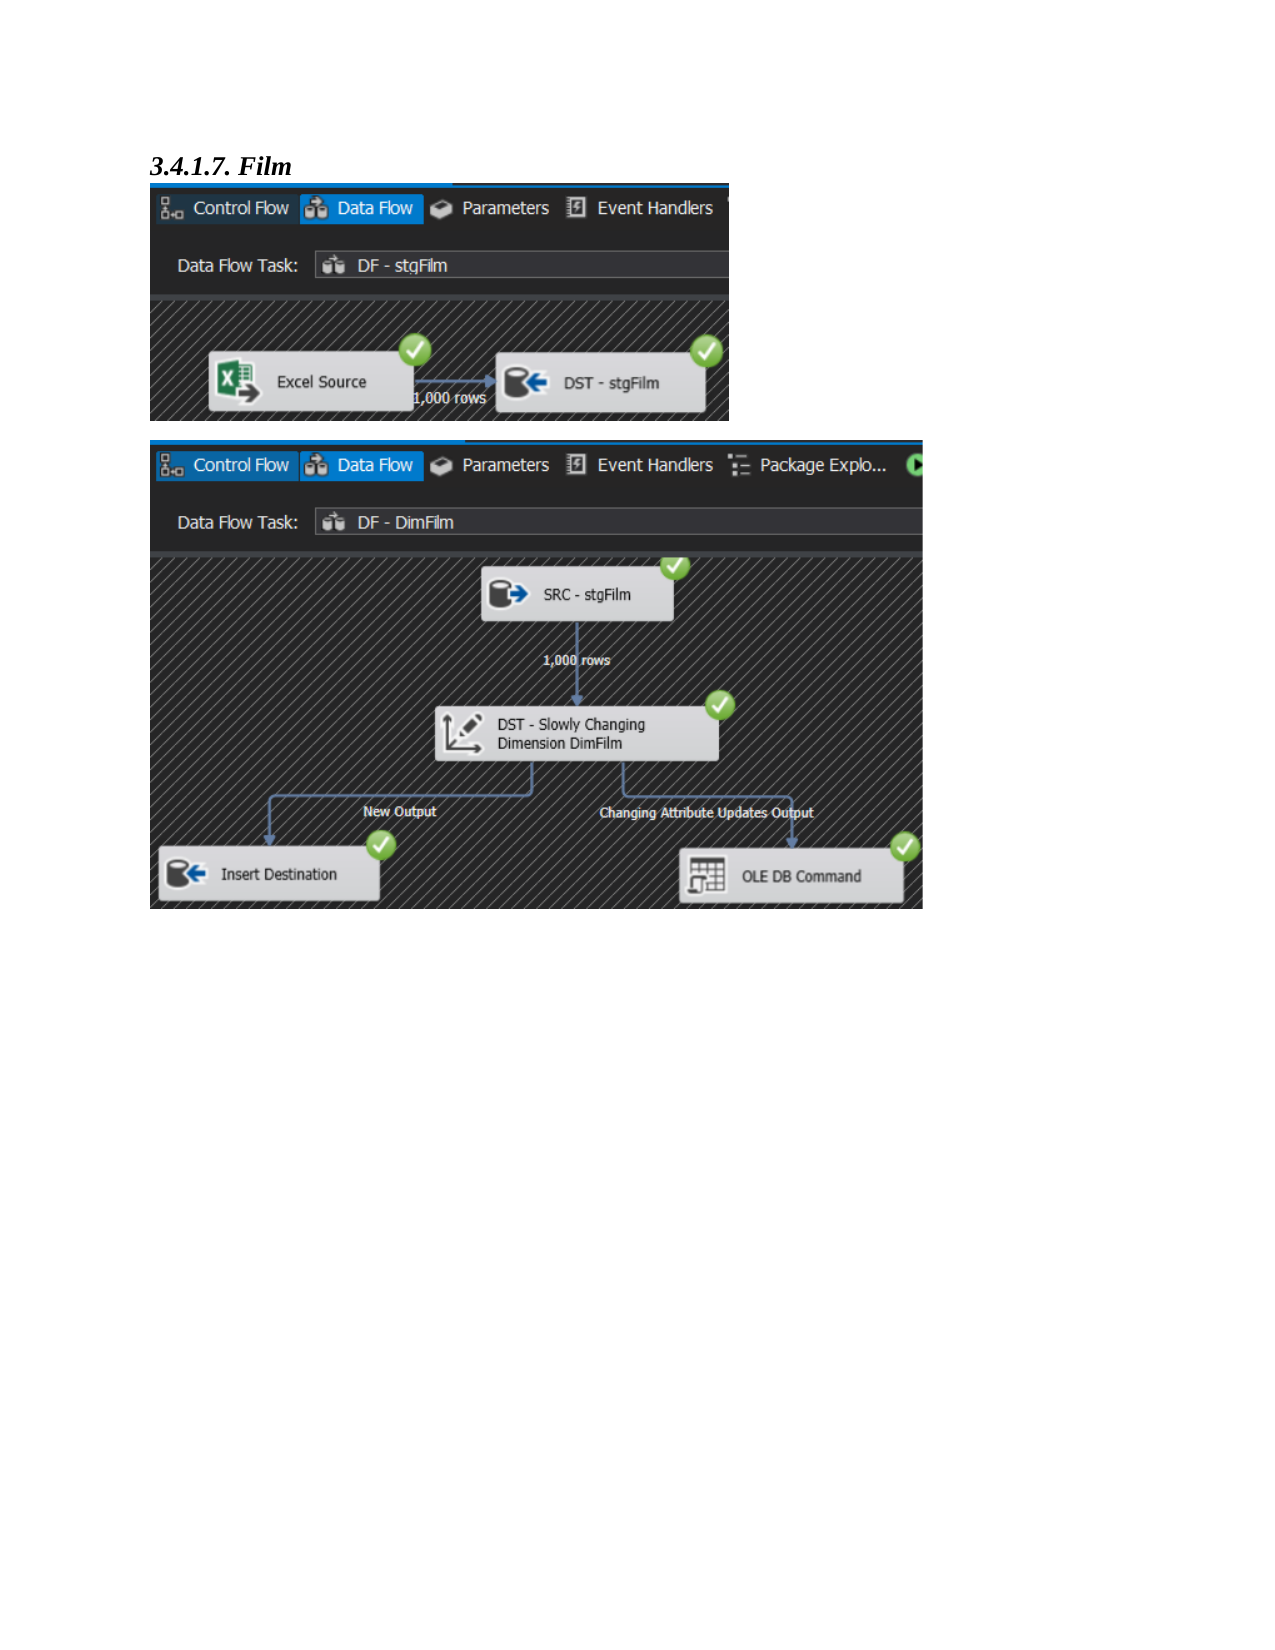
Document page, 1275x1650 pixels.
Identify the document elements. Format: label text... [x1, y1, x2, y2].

subtitle 3.4.1.7. Film [150, 150, 1125, 181]
picture [150, 183, 729, 421]
picture [150, 440, 923, 909]
